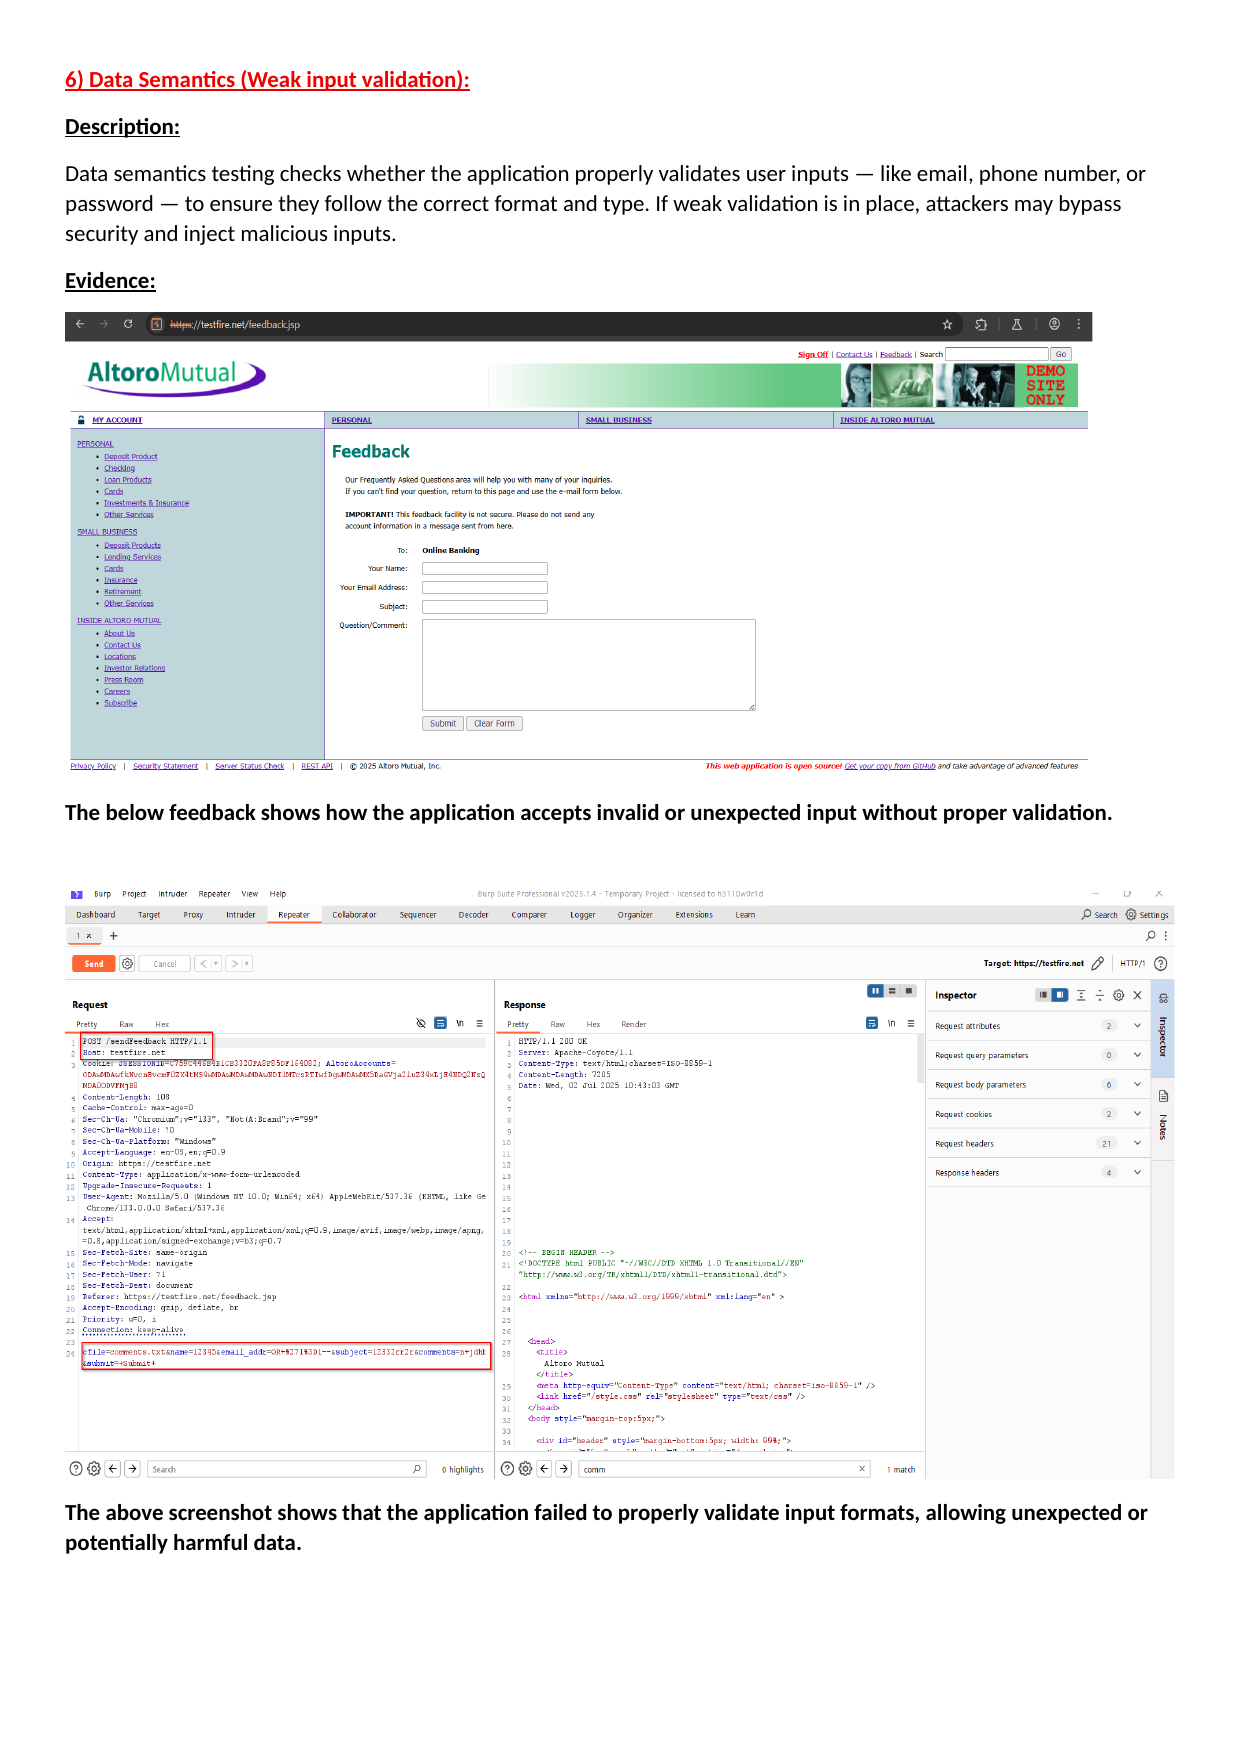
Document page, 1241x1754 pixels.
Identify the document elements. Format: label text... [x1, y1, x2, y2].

text The below feedback shows how the application accepts invalid or unexpected input without proper validation. [65, 798, 1175, 826]
text The above screenshot shows that the application failed to properly validate input formats, allowing unexpected or potentially harmful data. [65, 1498, 1175, 1556]
picture [65, 312, 1093, 779]
text 6) Data Semantics (Weak input validation): [65, 65, 1175, 93]
text Data semantics testing checks whether the application properly validates user inputs — like email, phone number, or password — to ensure they follow the correct format and type. If weak validation is in place, attackers may bypass security and inject malicious inputs. [65, 159, 1175, 247]
text Evidence: [65, 266, 1175, 294]
picture [65, 891, 1175, 1479]
text Description: [65, 112, 1175, 140]
